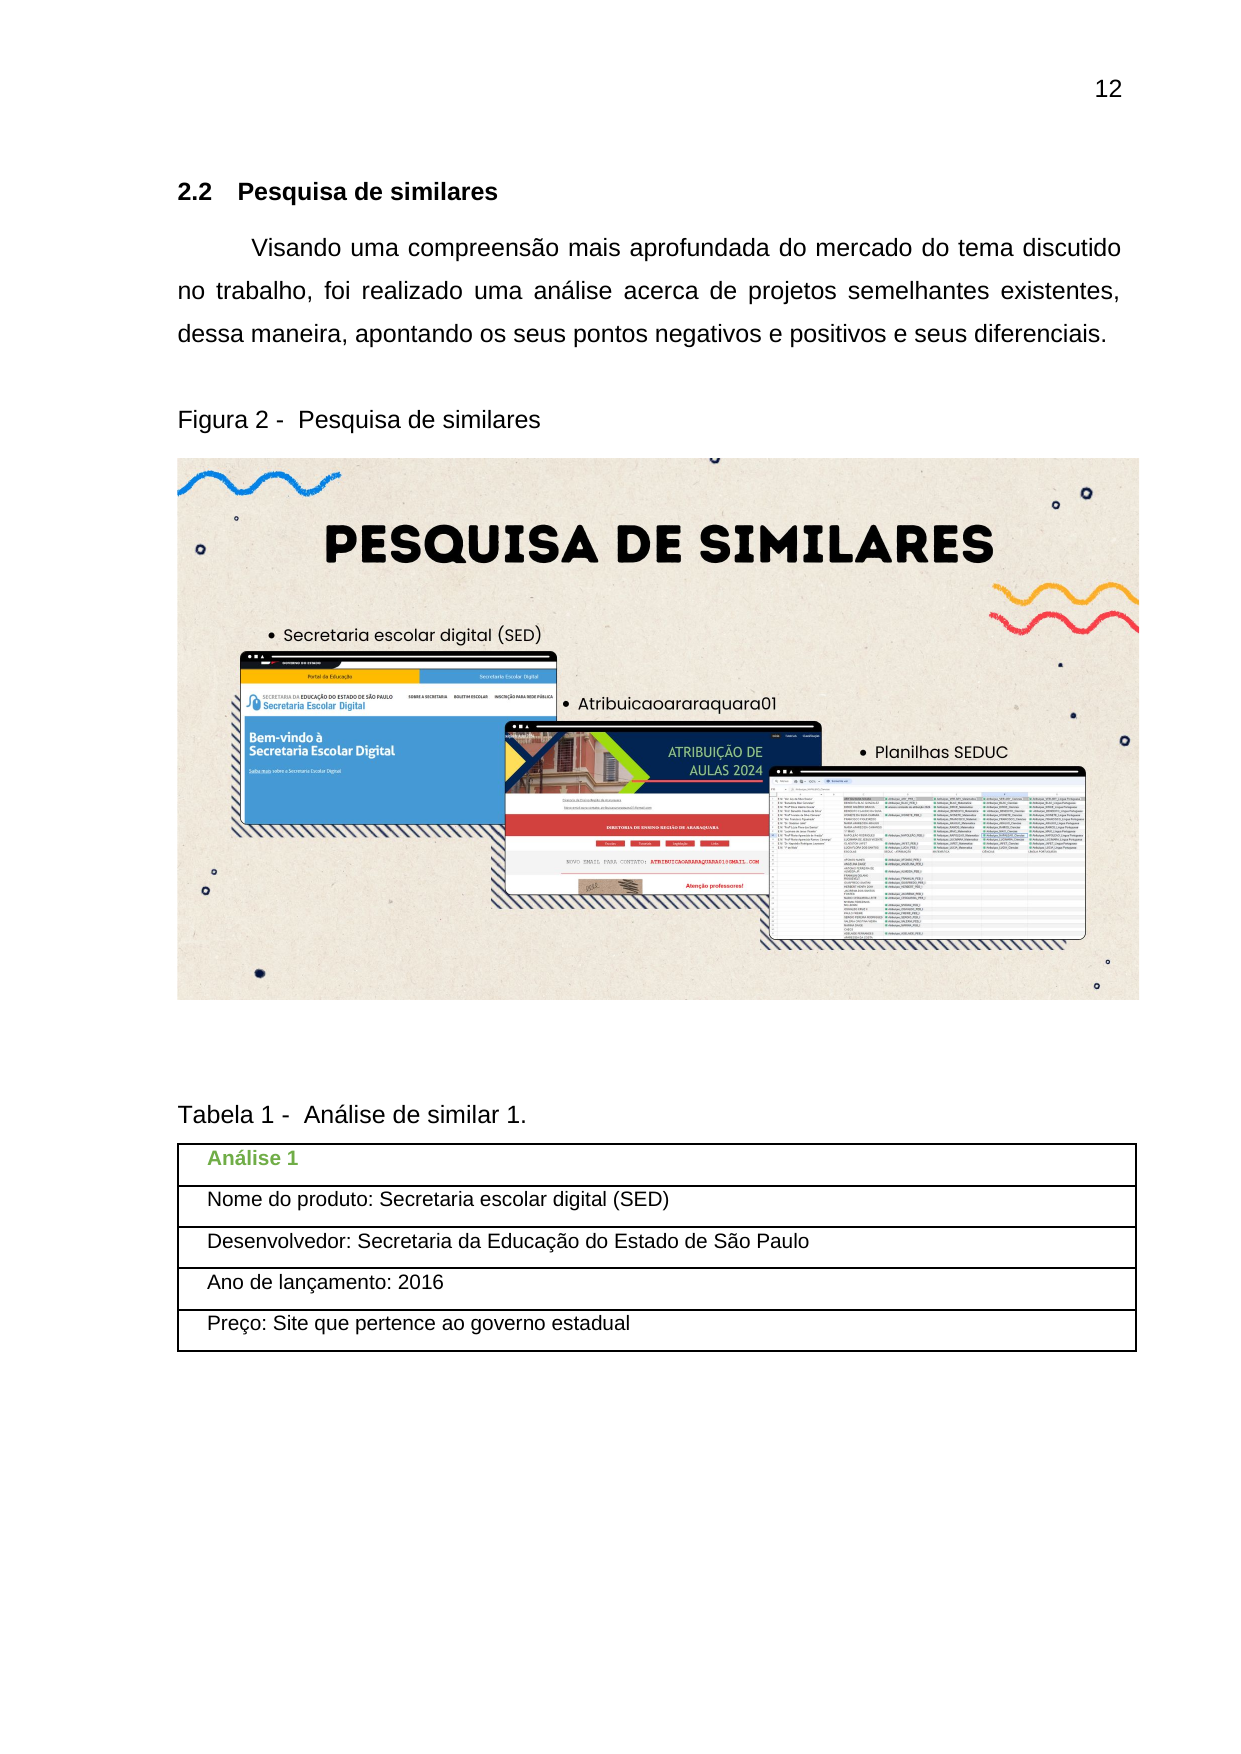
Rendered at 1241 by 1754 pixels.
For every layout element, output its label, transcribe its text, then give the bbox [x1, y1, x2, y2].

table_cell Nome do produto: Secretaria escolar digital (SED) [179, 1187, 1135, 1226]
subtitle Pesquisa de similares [177, 177, 1122, 206]
text Tabela 1 - Análise de similar 1. [177, 1100, 1122, 1129]
table_cell Ano de lançamento: 2016 [179, 1269, 1135, 1309]
table_cell Preço: Site que pertence ao governo estadual [179, 1311, 1135, 1350]
table_cell Desenvolvedor: Secretaria da Educação do Estado de São Paulo [179, 1228, 1135, 1267]
text Figura 2 - Pesquisa de similares [177, 405, 1122, 434]
text Visando uma compreensão mais aprofundada do mercado do tema discutido no trabalho, foi realizado uma análise acerca de projetos semelhantes existentes, dessa maneira, apontando os seus pontos negativos e positivos e seus diferenciais. [177, 233, 1122, 348]
table_header Análise 1 [179, 1145, 1135, 1184]
picture [177, 458, 1140, 1000]
